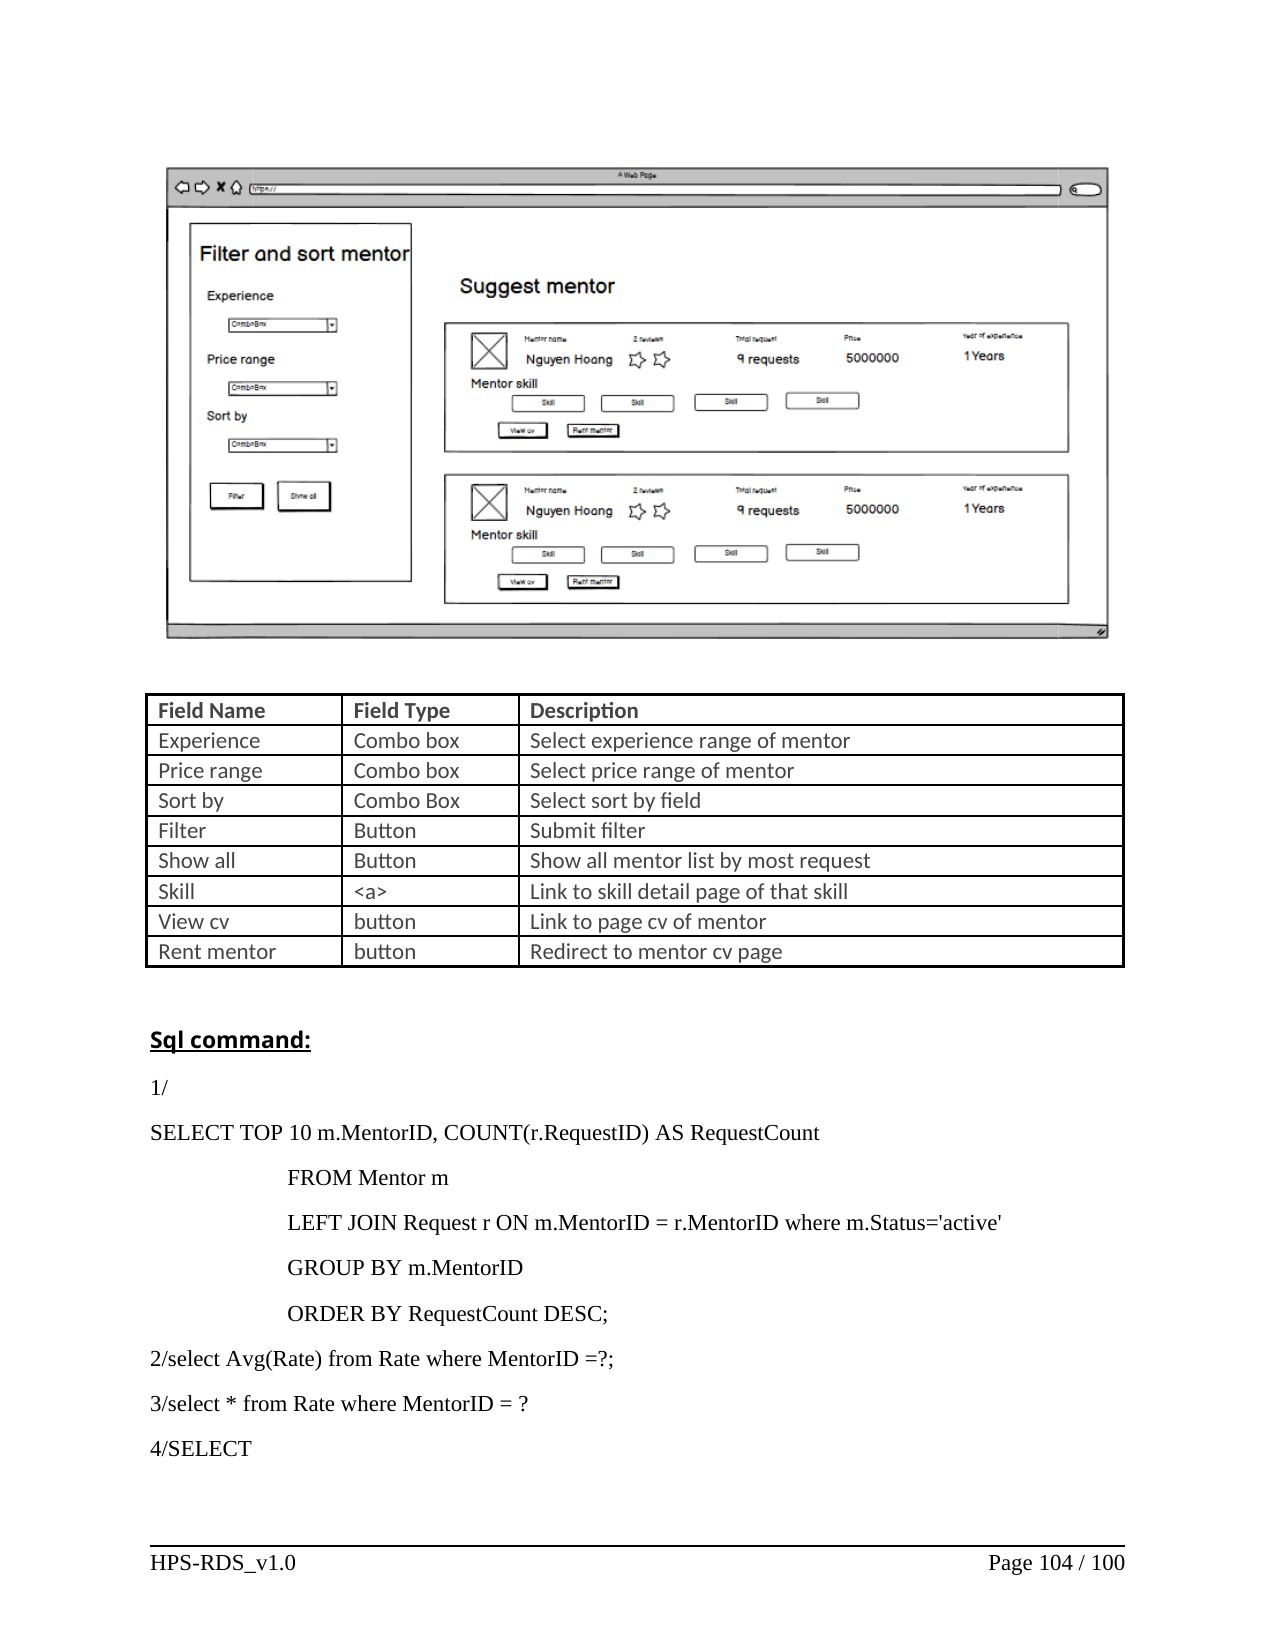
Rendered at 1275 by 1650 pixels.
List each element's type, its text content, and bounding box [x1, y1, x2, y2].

text 3/select * from Rate where MentorID = ? [150, 1390, 1125, 1416]
text LEFT JOIN Request r ON m.MentorID = r.MentorID where m.Status='active' [150, 1209, 1125, 1236]
text 2/select Avg(Rate) from Rate where MentorID =?; [150, 1345, 1125, 1371]
text 1/ [150, 1074, 1125, 1100]
picture [150, 150, 1125, 648]
text FROM Mentor m [150, 1164, 1125, 1191]
text SELECT TOP 10 m.MentorID, COUNT(r.RequestID) AS RequestCount [150, 1119, 1125, 1146]
text ORDER BY RequestCount DESC; [150, 1299, 1125, 1326]
text GROUP BY m.MentorID [150, 1254, 1125, 1281]
text 4/SELECT [150, 1435, 1125, 1461]
subtitle Sql command: [150, 1024, 1125, 1055]
